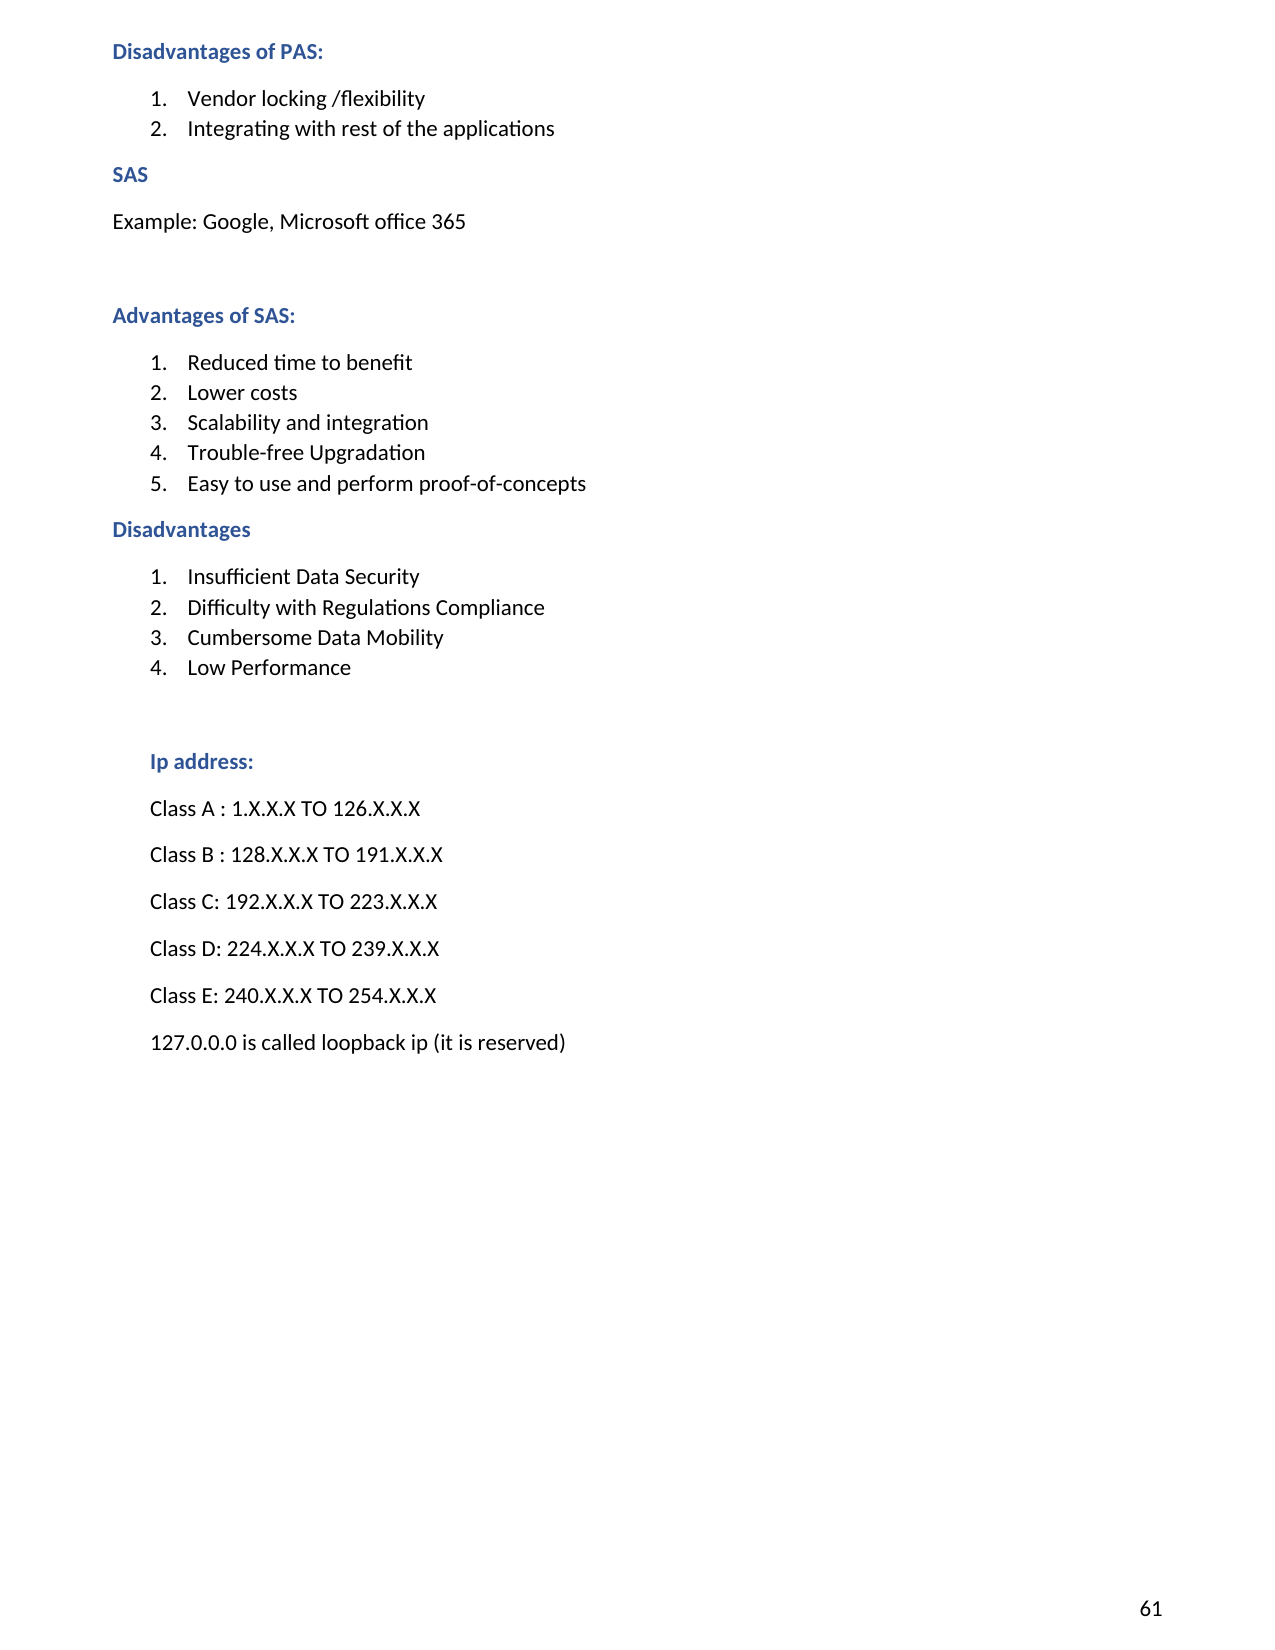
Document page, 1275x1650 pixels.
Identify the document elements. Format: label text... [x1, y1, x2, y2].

text Ip address: [150, 747, 1162, 775]
text SAS [112, 160, 1162, 188]
list Lower costs [150, 378, 1162, 406]
list Low Performance [150, 653, 1162, 681]
text Advantages of SAS: [112, 301, 1162, 329]
text Disadvantages of PAS: [112, 37, 1162, 66]
text Class B : 128.X.X.X TO 191.X.X.X [150, 841, 1162, 869]
text Class A : 1.X.X.X TO 126.X.X.X [150, 794, 1162, 822]
text Example: Google, Microsoft office 365 [112, 207, 1162, 235]
list Reduced time to benefit [150, 348, 1162, 376]
list Easy to use and perform proof-of-concepts [150, 469, 1162, 497]
list Insufficient Data Security [150, 562, 1162, 591]
list Trouble-free Upgradation [150, 438, 1162, 467]
text Class D: 224.X.X.X TO 239.X.X.X [150, 934, 1162, 962]
text Class C: 192.X.X.X TO 223.X.X.X [150, 887, 1162, 916]
list Vendor locking /flexibility [150, 84, 1162, 112]
list Integrating with rest of the applications [150, 114, 1162, 142]
list Scalability and integration [150, 408, 1162, 436]
text Disadvantages [112, 516, 1162, 544]
text Class E: 240.X.X.X TO 254.X.X.X [150, 981, 1162, 1009]
text 127.0.0.0 is called loopback ip (it is reserved) [150, 1028, 1162, 1056]
list Difficulty with Regulations Compliance [150, 593, 1162, 621]
list Cumbersome Data Mobility [150, 623, 1162, 651]
